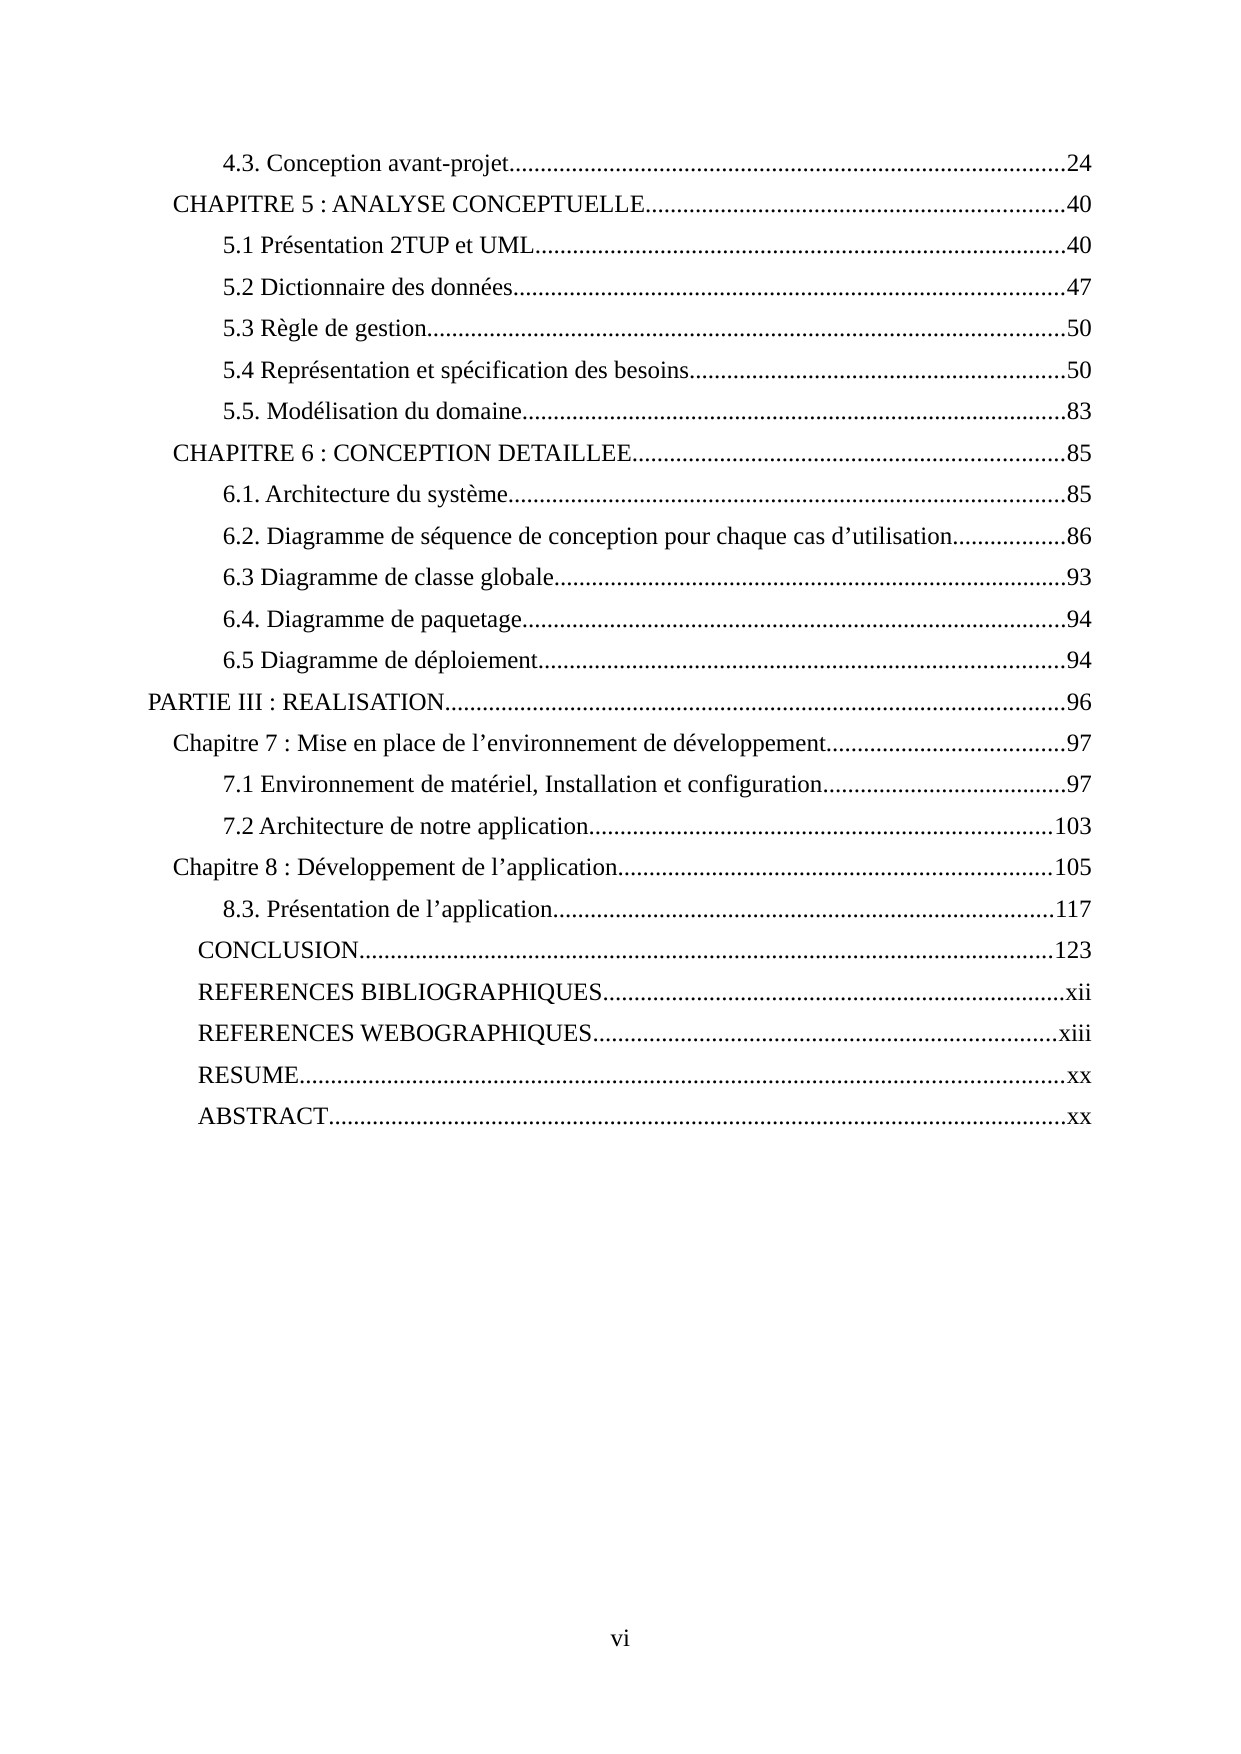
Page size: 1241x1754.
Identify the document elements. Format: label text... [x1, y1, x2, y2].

text CHAPITRE 6 : CONCEPTION DETAILLEE 85 [173, 438, 1093, 467]
text 6.2. Diagramme de séquence de conception pour chaque cas d’utilisation 86 [223, 521, 1093, 549]
text RESUME xx [198, 1060, 1093, 1088]
text 6.5 Diagramme de déploiement 94 [223, 645, 1093, 674]
text CONCLUSION 123 [198, 935, 1093, 964]
text 8.3. Présentation de l’application 117 [223, 894, 1093, 923]
text 7.1 Environnement de matériel, Installation et configuration 97 [223, 769, 1093, 798]
text 7.2 Architecture de notre application 103 [223, 811, 1093, 840]
text 6.1. Architecture du système 85 [223, 479, 1093, 508]
text 5.2 Dictionnaire des données 47 [223, 272, 1093, 301]
text CHAPITRE 5 : ANALYSE CONCEPTUELLE 40 [173, 189, 1093, 218]
text 6.4. Diagramme de paquetage 94 [223, 604, 1093, 632]
text ABSTRACT xx [198, 1101, 1093, 1130]
text 4.3. Conception avant-projet 24 [223, 148, 1093, 176]
text Chapitre 7 : Mise en place de l’environnement de développement 97 [173, 728, 1093, 757]
text 5.5. Modélisation du domaine 83 [223, 396, 1093, 425]
text 5.1 Présentation 2TUP et UML 40 [223, 231, 1093, 259]
text REFERENCES WEBOGRAPHIQUES xiii [198, 1018, 1093, 1047]
text 6.3 Diagramme de classe globale 93 [223, 562, 1093, 591]
text 5.4 Représentation et spécification des besoins. 50 [223, 355, 1093, 384]
text 5.3 Règle de gestion 50 [223, 313, 1093, 342]
text REFERENCES BIBLIOGRAPHIQUES xii [198, 977, 1093, 1006]
text Chapitre 8 : Développement de l’application 105 [173, 852, 1093, 881]
text PARTIE III : REALISATION 96 [148, 687, 1093, 715]
